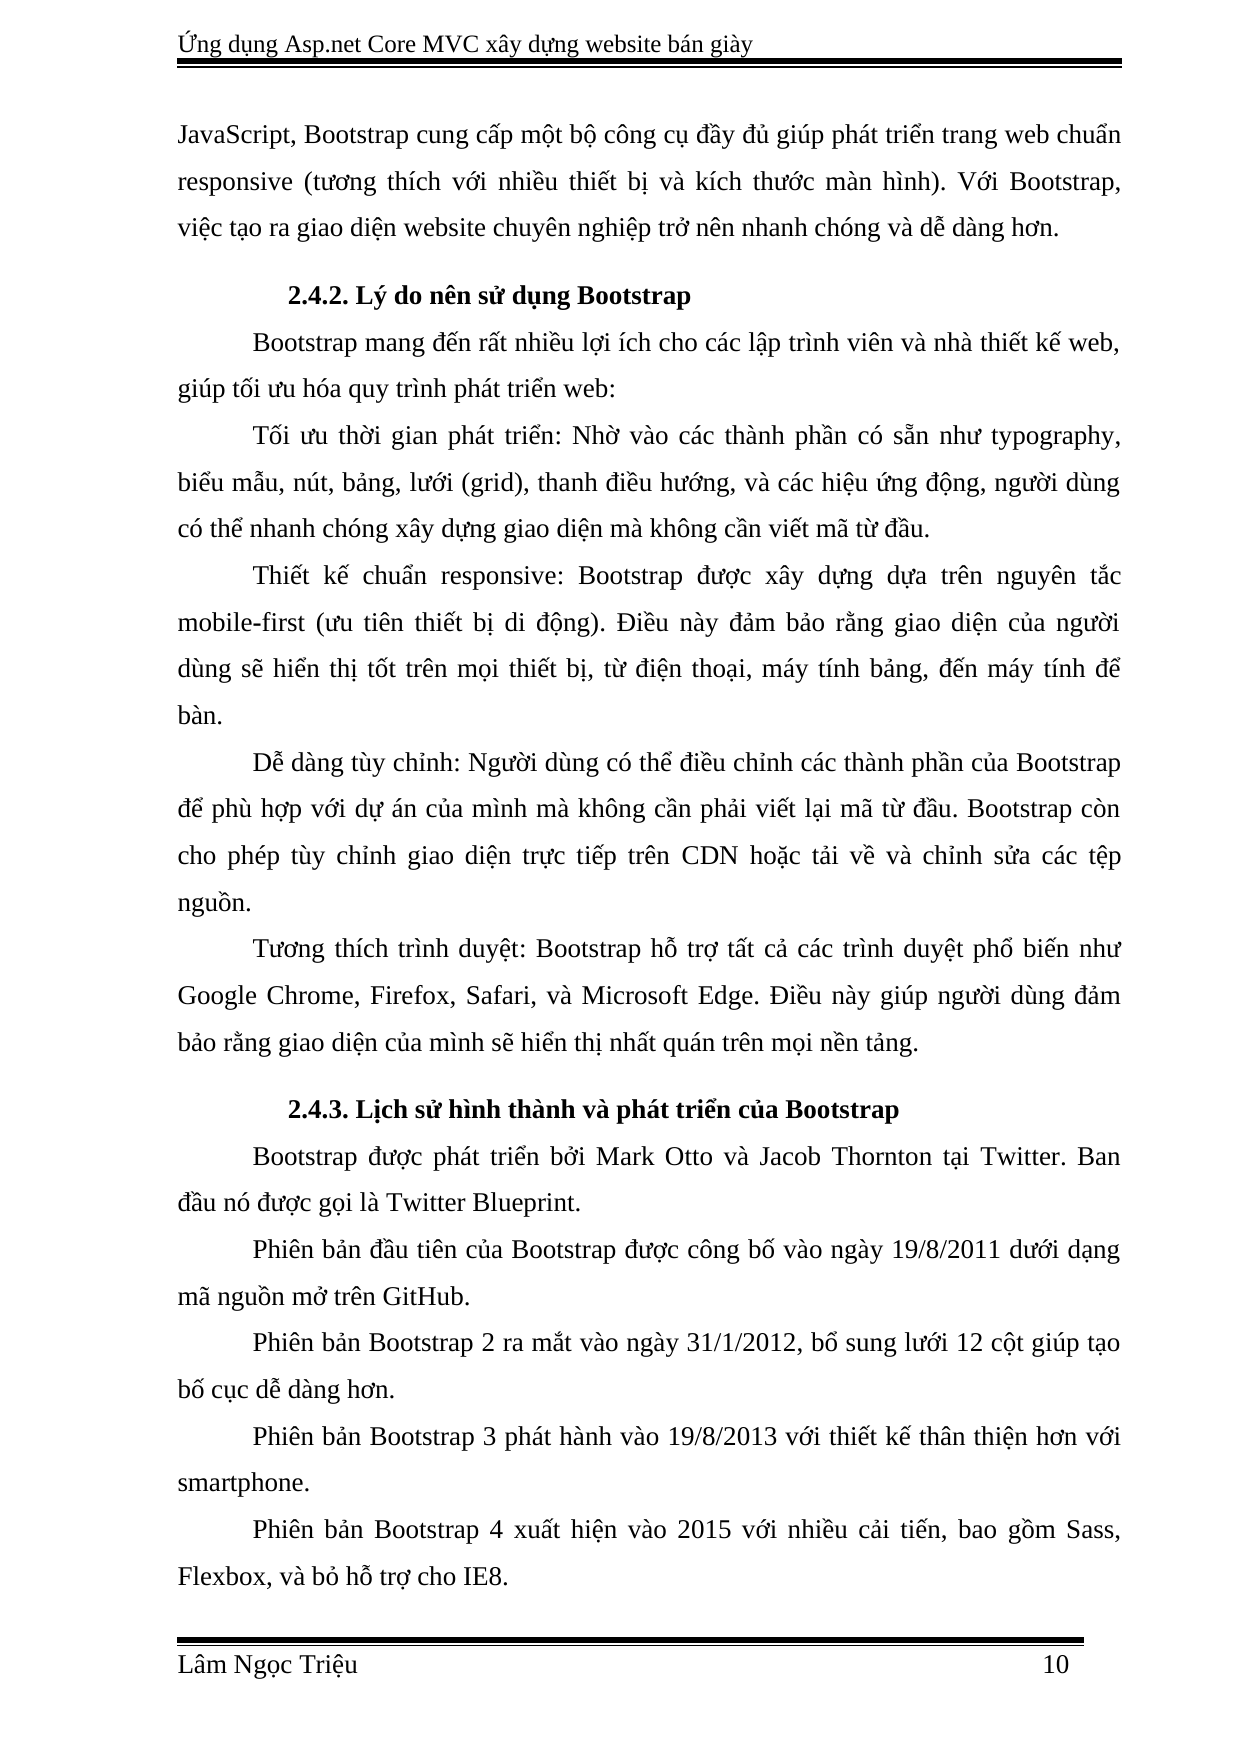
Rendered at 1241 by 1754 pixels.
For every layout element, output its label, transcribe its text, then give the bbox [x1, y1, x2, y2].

text Phiên bản Bootstrap 2 ra mắt vào ngày 31/1/2012, bổ sung lưới 12 cột giúp tạo bố cục dễ dàng hơn. [177, 1326, 1122, 1404]
text Dễ dàng tùy chỉnh: Người dùng có thể điều chỉnh các thành phần của Bootstrap để phù hợp với dự án của mình mà không cần phải viết lại mã từ đầu. Bootstrap còn cho phép tùy chỉnh giao diện trực tiếp trên CDN hoặc tải về và chỉnh sửa các tệp nguồn. [177, 746, 1122, 917]
text Phiên bản Bootstrap 3 phát hành vào 19/8/2013 với thiết kế thân thiện hơn với smartphone. [177, 1420, 1122, 1498]
text Tối ưu thời gian phát triển: Nhờ vào các thành phần có sẵn như typography, biểu mẫu, nút, bảng, lưới (grid), thanh điều hướng, và các hiệu ứng động, người dùng có thể nhanh chóng xây dựng giao diện mà không cần viết mã từ đầu. [177, 419, 1122, 543]
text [177, 118, 1122, 243]
text Phiên bản Bootstrap 4 xuất hiện vào 2015 với nhiều cải tiến, bao gồm Sass, Flexbox, và bỏ hỗ trợ cho IE8. [177, 1513, 1122, 1591]
text Bootstrap mang đến rất nhiều lợi ích cho các lập trình viên và nhà thiết kế web, giúp tối ưu hóa quy trình phát triển web: [177, 326, 1122, 403]
text Phiên bản đầu tiên của Bootstrap được công bố vào ngày 19/8/2011 dưới dạng mã nguồn mở trên GitHub. [177, 1233, 1122, 1311]
text Tương thích trình duyệt: Bootstrap hỗ trợ tất cả các trình duyệt phổ biến như Google Chrome, Firefox, Safari, và Microsoft Edge. Điều này giúp người dùng đảm bảo rằng giao diện của mình sẽ hiển thị nhất quán trên mọi nền tảng. [177, 932, 1122, 1057]
subtitle Lý do nên sử dụng Bootstrap [213, 279, 1122, 310]
subtitle Lịch sử hình thành và phát triển của Bootstrap [213, 1093, 1122, 1124]
text Thiết kế chuẩn responsive: Bootstrap được xây dựng dựa trên nguyên tắc mobile-first (ưu tiên thiết bị di động). Điều này đảm bảo rằng giao diện của người dùng sẽ hiển thị tốt trên mọi thiết bị, từ điện thoại, máy tính bảng, đến máy tính để bàn. [177, 559, 1122, 730]
text Bootstrap được phát triển bởi Mark Otto và Jacob Thornton tại Twitter. Ban đầu nó được gọi là Twitter Blueprint. [177, 1140, 1122, 1218]
